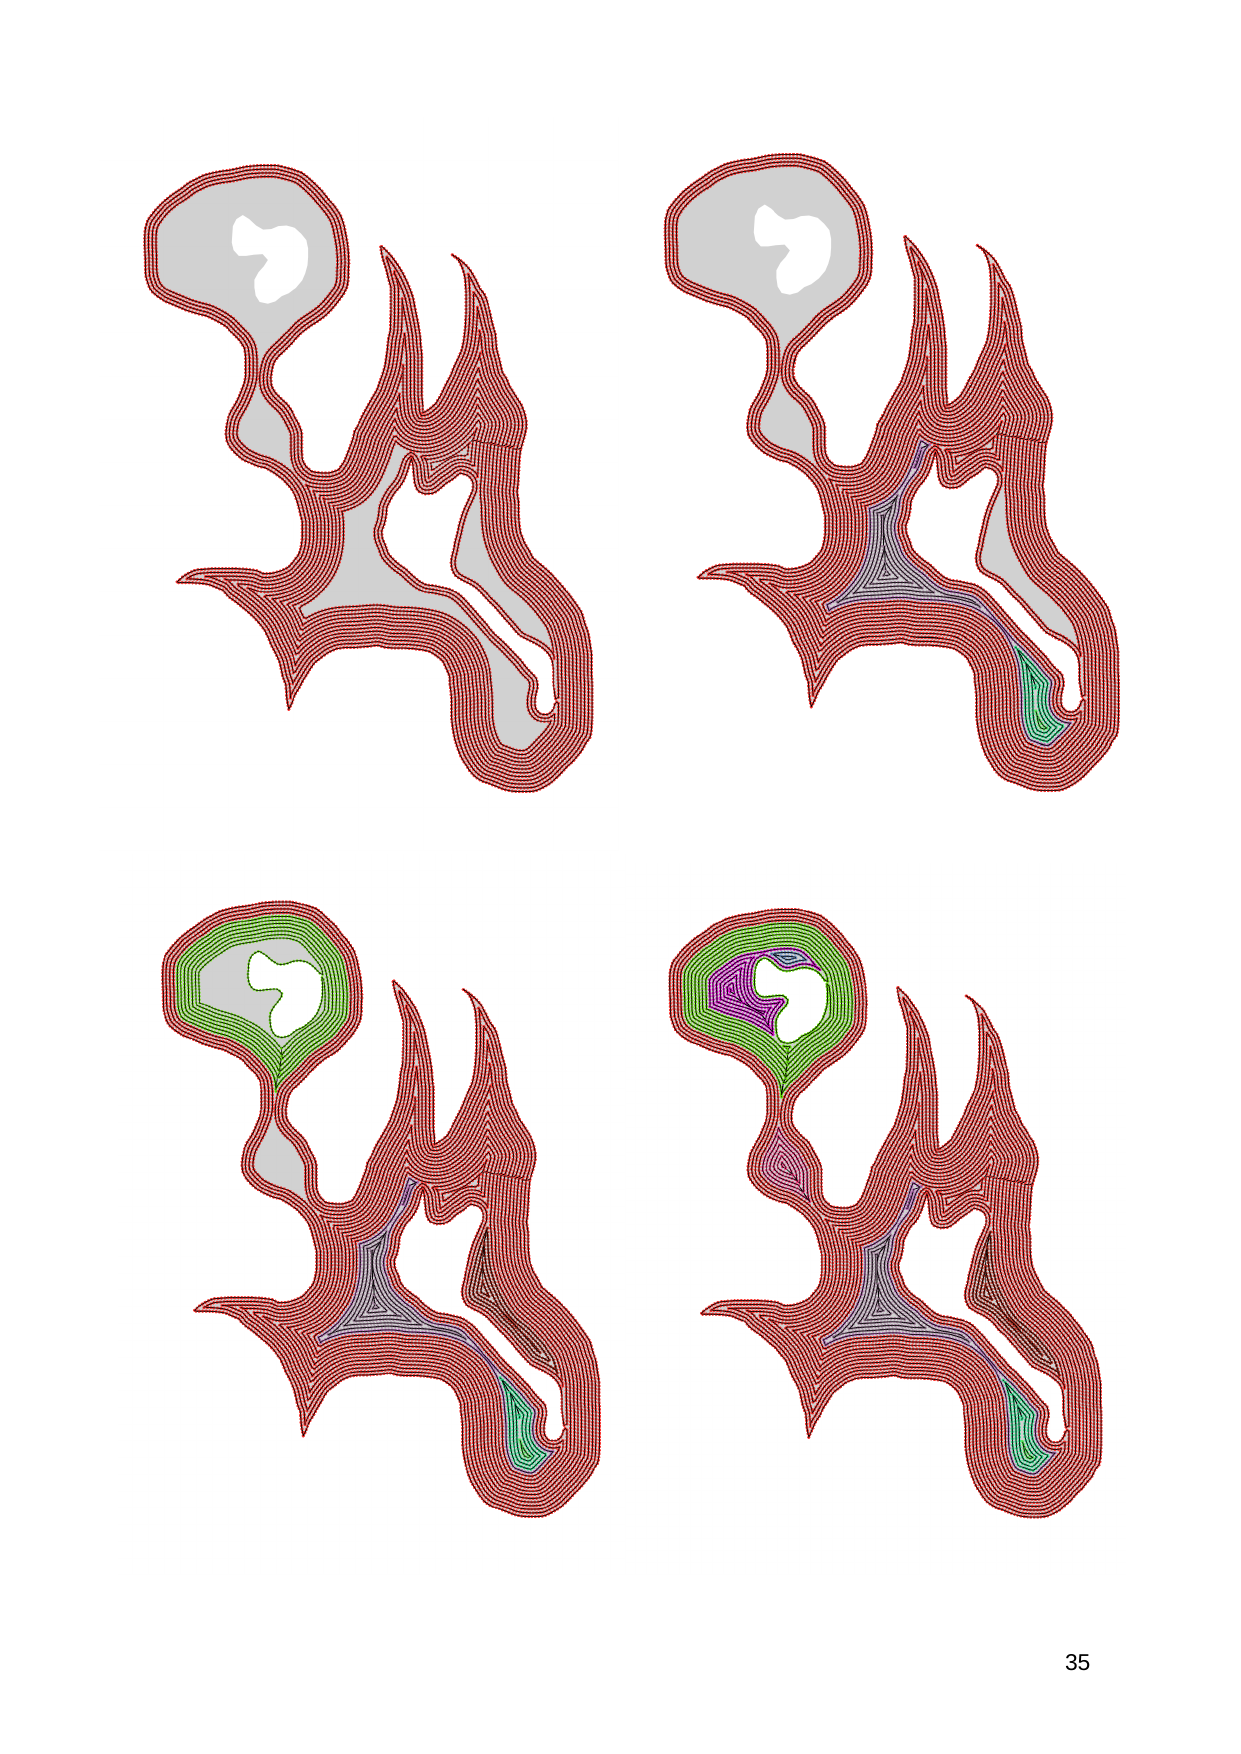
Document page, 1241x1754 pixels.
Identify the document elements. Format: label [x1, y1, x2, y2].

picture [117, 854, 1127, 1575]
picture [98, 105, 1146, 851]
